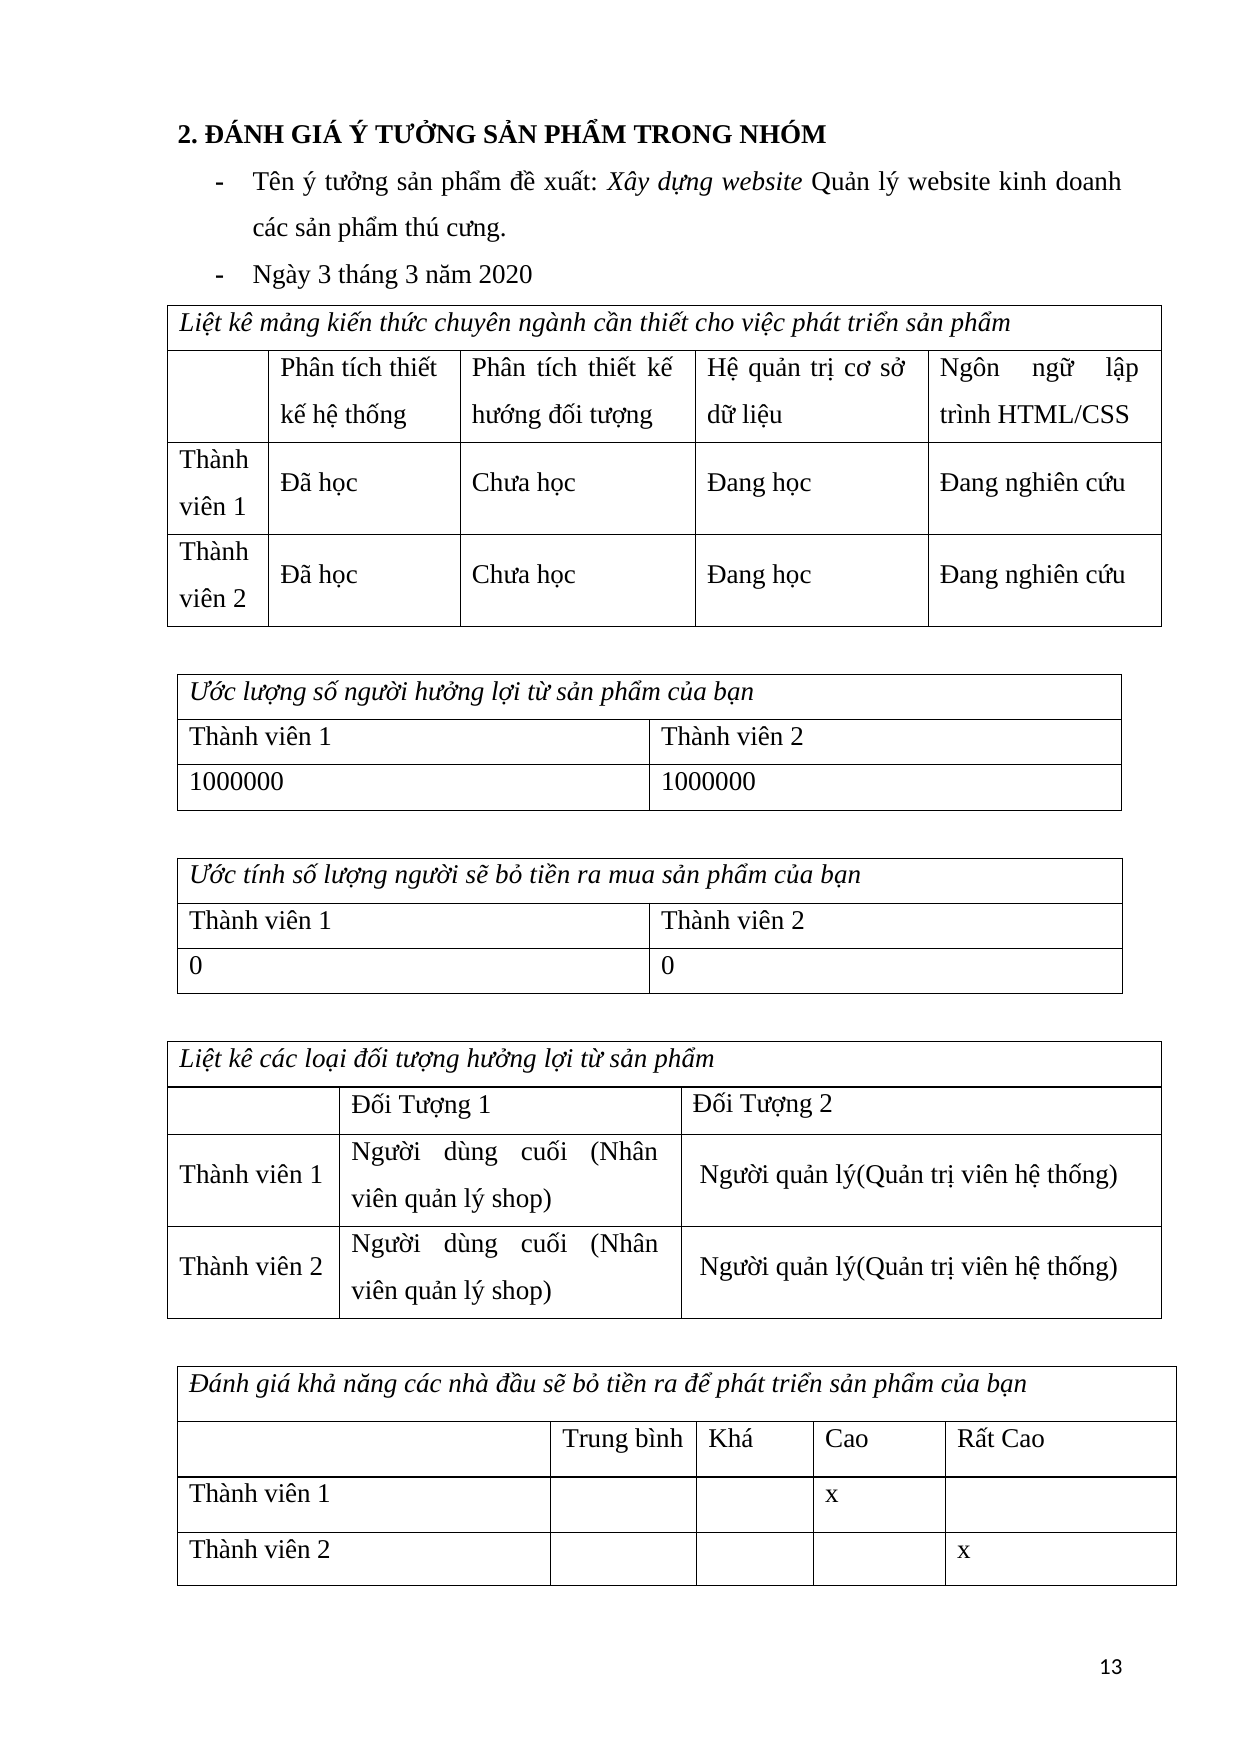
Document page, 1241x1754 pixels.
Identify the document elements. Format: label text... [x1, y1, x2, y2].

table_cell Thành viên 2 [650, 904, 1122, 948]
table_cell Đối Tượng 2 [682, 1088, 1161, 1134]
table_cell Ngôn ngữ lập trình HTML/CSS [929, 351, 1161, 442]
table_header Ước tính số lượng người sẽ bỏ tiền ra mua sản phẩm của bạn [178, 859, 1122, 903]
table_cell Thành viên 1 [178, 1478, 550, 1532]
table_cell [178, 1422, 550, 1476]
table_cell Thành viên 2 [168, 535, 268, 626]
table_cell Thành viên 2 [168, 1227, 339, 1318]
table_cell Thành viên 2 [178, 1533, 550, 1585]
table_cell 1000000 [178, 765, 649, 810]
table_cell Đang học [696, 535, 928, 626]
table_cell [551, 1533, 696, 1585]
table_cell [946, 1478, 1176, 1532]
table_cell Phân tích thiết kế hướng đối tượng [461, 351, 695, 442]
subtitle 2. ĐÁNH GIÁ Ý TƯỞNG SẢN PHẨM TRONG NHÓM [177, 118, 1122, 149]
table_cell Hệ quản trị cơ sở dữ liệu [696, 351, 928, 442]
table_cell Chưa học [461, 443, 695, 534]
table_cell 0 [178, 949, 649, 993]
table_cell Người quản lý(Quản trị viên hệ thống) [682, 1135, 1161, 1226]
list Tên ý tưởng sản phẩm đề xuất: Xây dựng website Quản lý website kinh doanh các sản phẩm thú cưng. [215, 165, 1122, 243]
list Ngày 3 tháng 3 năm 2020 [215, 258, 1122, 289]
table_cell Thành viên 1 [168, 1135, 339, 1226]
table_cell Đang nghiên cứu [929, 443, 1161, 534]
table_cell Người dùng cuối (Nhân viên quản lý shop) [340, 1227, 681, 1318]
table_cell Đã học [269, 443, 460, 534]
table_header Ước lượng số người hưởng lợi từ sản phẩm của bạn [178, 675, 1121, 719]
table_cell Cao [814, 1422, 945, 1476]
table_cell Đang học [696, 443, 928, 534]
table_cell Thành viên 1 [178, 904, 649, 948]
table_cell [697, 1478, 813, 1532]
table_cell Người quản lý(Quản trị viên hệ thống) [682, 1227, 1161, 1318]
table_cell Đối Tượng 1 [340, 1088, 681, 1134]
table_cell Khá [697, 1422, 813, 1476]
table_header Đánh giá khả năng các nhà đầu sẽ bỏ tiền ra để phát triển sản phẩm của bạn [178, 1367, 1176, 1421]
table_cell [814, 1533, 945, 1585]
table_cell Trung bình [551, 1422, 696, 1476]
table_cell 0 [650, 949, 1122, 993]
table_cell 1000000 [650, 765, 1121, 810]
table_cell Phân tích thiết kế hệ thống [269, 351, 460, 442]
table_cell Thành viên 1 [178, 720, 649, 764]
table_cell [168, 351, 268, 442]
table_cell Chưa học [461, 535, 695, 626]
table_cell [551, 1478, 696, 1532]
table_cell x [814, 1478, 945, 1532]
table_header Liệt kê mảng kiến thức chuyên ngành cần thiết cho việc phát triển sản phẩm [168, 306, 1161, 350]
table_cell x [946, 1533, 1176, 1585]
table_cell Đang nghiên cứu [929, 535, 1161, 626]
table_cell [168, 1088, 339, 1134]
table_header Liệt kê các loại đối tượng hưởng lợi từ sản phẩm [168, 1042, 1161, 1086]
table_cell Thành viên 2 [650, 720, 1121, 764]
table_cell Người dùng cuối (Nhân viên quản lý shop) [340, 1135, 681, 1226]
table_cell [697, 1533, 813, 1585]
table_cell Thành viên 1 [168, 443, 268, 534]
table_cell Rất Cao [946, 1422, 1176, 1476]
table_cell Đã học [269, 535, 460, 626]
